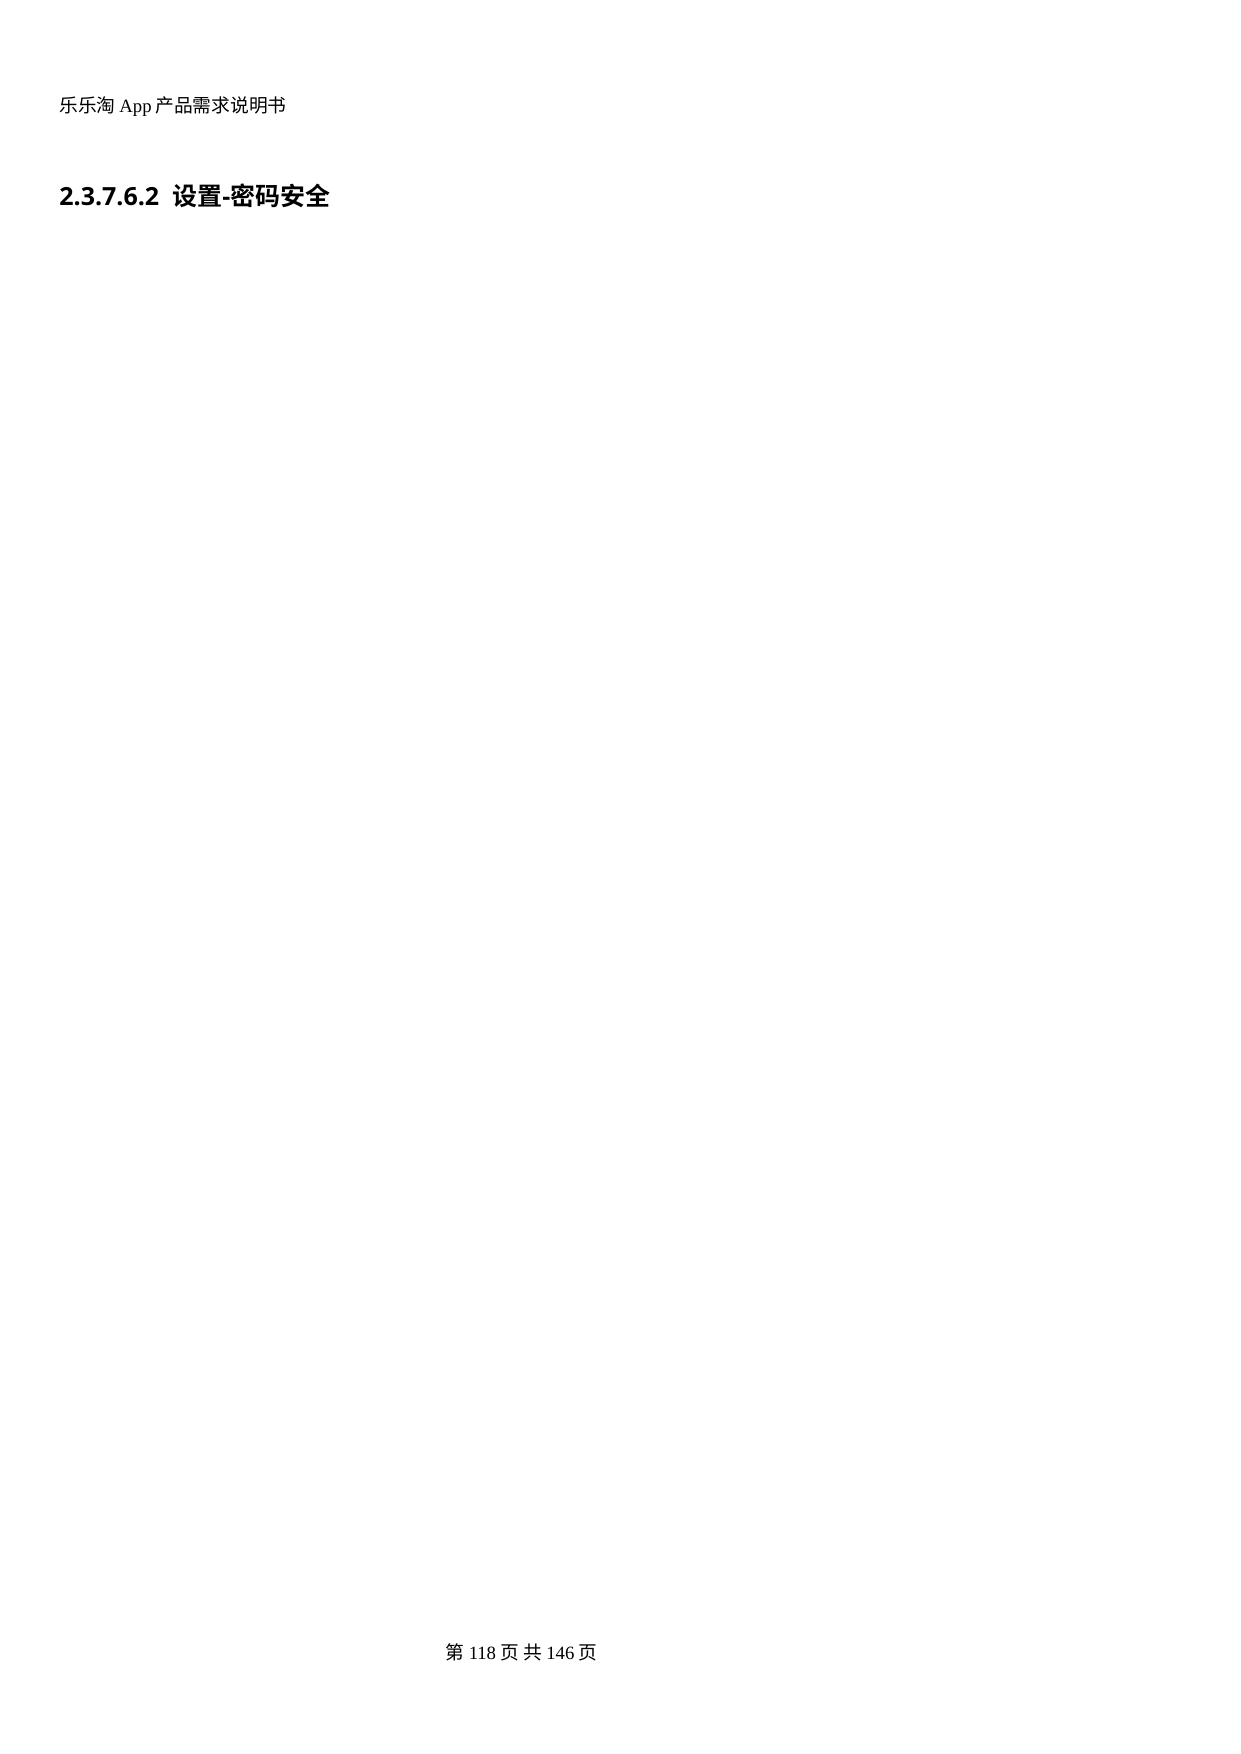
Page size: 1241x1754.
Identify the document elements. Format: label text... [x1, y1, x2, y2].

text 2.3.7.6.2 设置-密码安全 [59, 162, 1181, 227]
